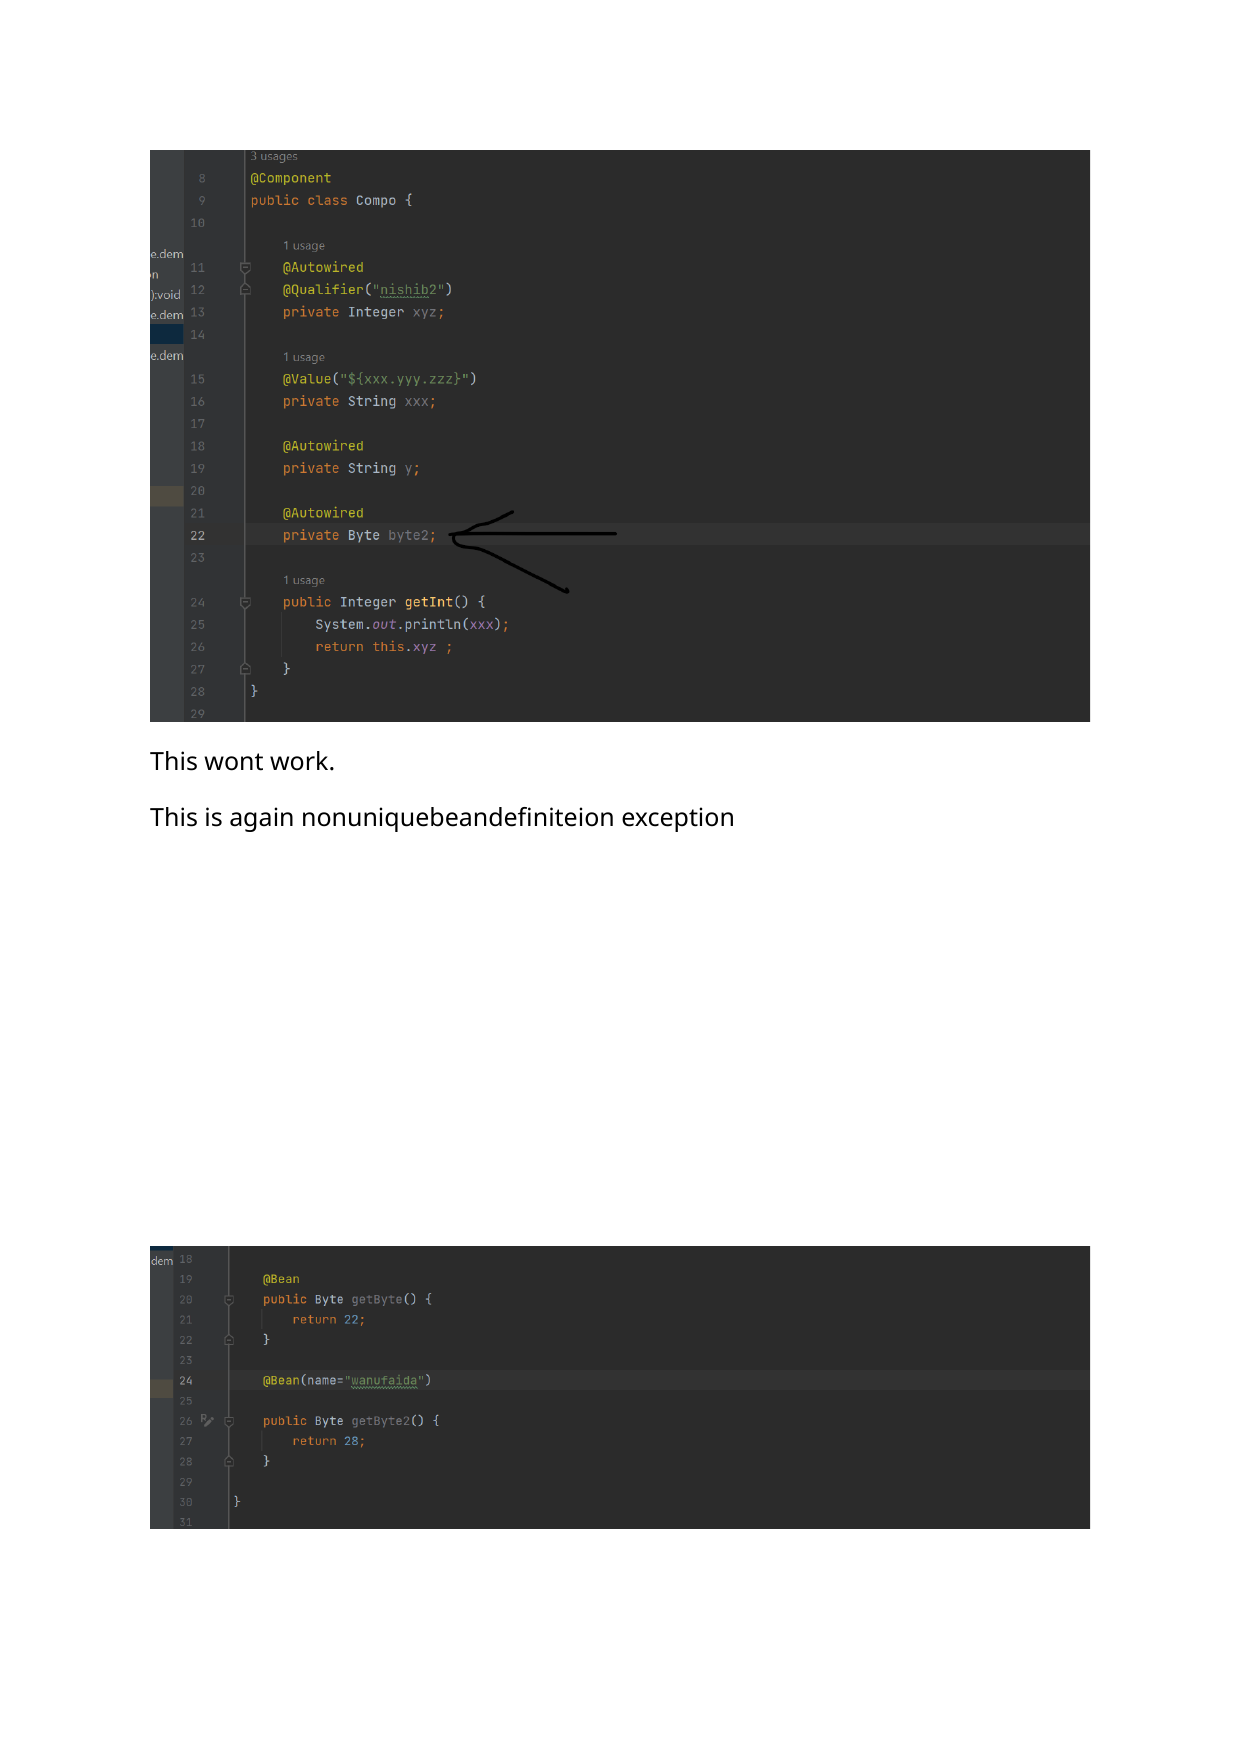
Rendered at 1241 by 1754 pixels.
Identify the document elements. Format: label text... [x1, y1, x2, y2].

text This is again nonuniquebeandefiniteion exception [150, 800, 1090, 834]
text This wont work. [150, 744, 1090, 778]
picture [150, 150, 1091, 722]
picture [150, 1246, 1091, 1529]
